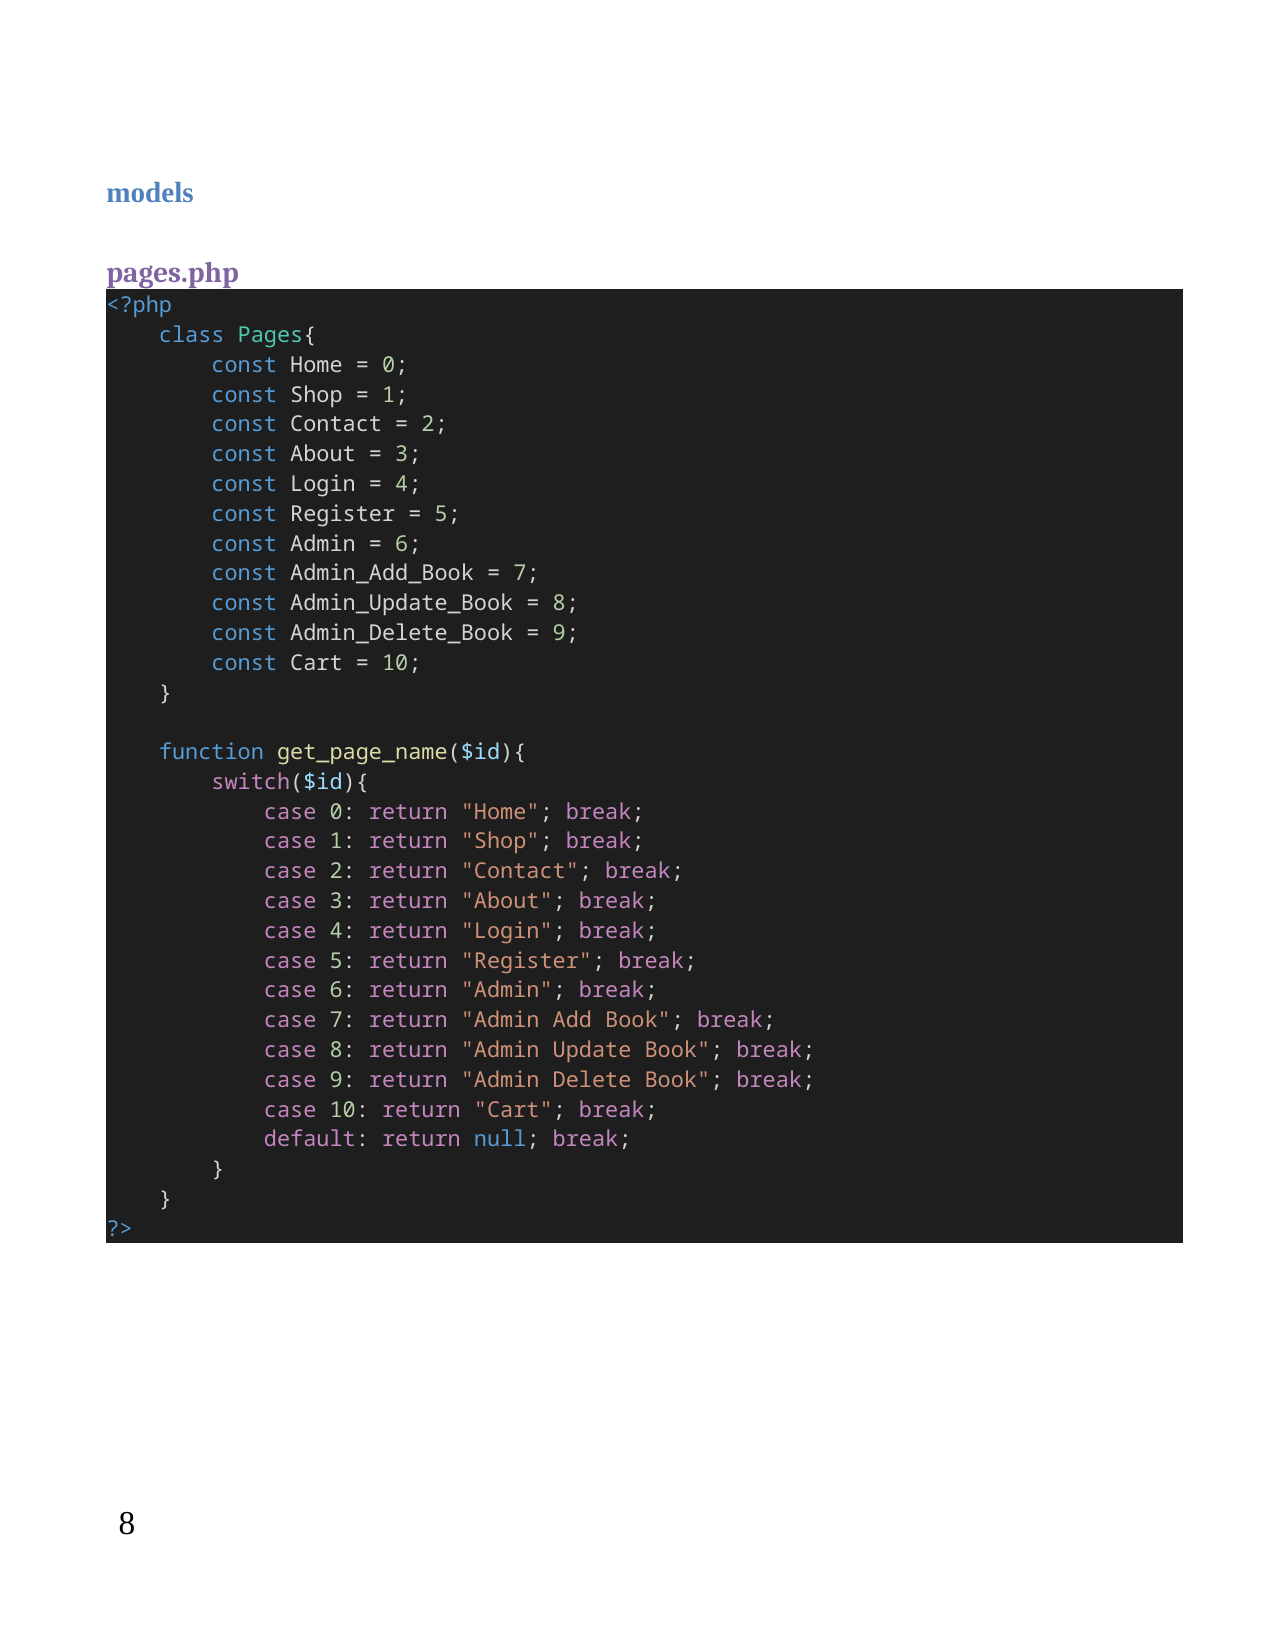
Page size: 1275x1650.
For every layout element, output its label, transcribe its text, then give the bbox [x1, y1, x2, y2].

text const Cart = 10; [106, 647, 1183, 677]
text case 3: return "About"; break; [106, 885, 1183, 915]
text class Pages{ [106, 319, 1183, 349]
text ?> [106, 1213, 1183, 1243]
text case 10: return "Cart"; break; [106, 1094, 1183, 1123]
text const Login = 4; [106, 468, 1183, 498]
text const Admin_Delete_Book = 9; [106, 617, 1183, 647]
text } [106, 1153, 1183, 1183]
text <?php [106, 289, 1183, 319]
text const Admin_Add_Book = 7; [106, 557, 1183, 587]
text const Register = 5; [106, 498, 1183, 528]
text const Contact = 2; [106, 408, 1183, 438]
text default: return null; break; [106, 1123, 1183, 1153]
text const Admin_Update_Book = 8; [106, 587, 1183, 617]
text case 6: return "Admin"; break; [106, 974, 1183, 1004]
text case 0: return "Home"; break; [106, 796, 1183, 826]
text case 1: return "Shop"; break; [106, 826, 1183, 855]
text case 8: return "Admin Update Book"; break; [106, 1034, 1183, 1064]
subtitle pages.php [106, 256, 1183, 289]
text case 2: return "Contact"; break; [106, 855, 1183, 885]
text const About = 3; [106, 438, 1183, 468]
text case 5: return "Register"; break; [106, 945, 1183, 974]
text case 9: return "Admin Delete Book"; break; [106, 1064, 1183, 1094]
subtitle models [106, 175, 1183, 208]
text case 7: return "Admin Add Book"; break; [106, 1004, 1183, 1034]
text function get_page_name($id){ [106, 736, 1183, 766]
text } [106, 1183, 1183, 1213]
text const Shop = 1; [106, 379, 1183, 408]
text const Admin = 6; [106, 528, 1183, 557]
text case 4: return "Login"; break; [106, 915, 1183, 945]
text const Home = 0; [106, 349, 1183, 379]
text } [106, 677, 1183, 706]
text switch($id){ [106, 766, 1183, 796]
